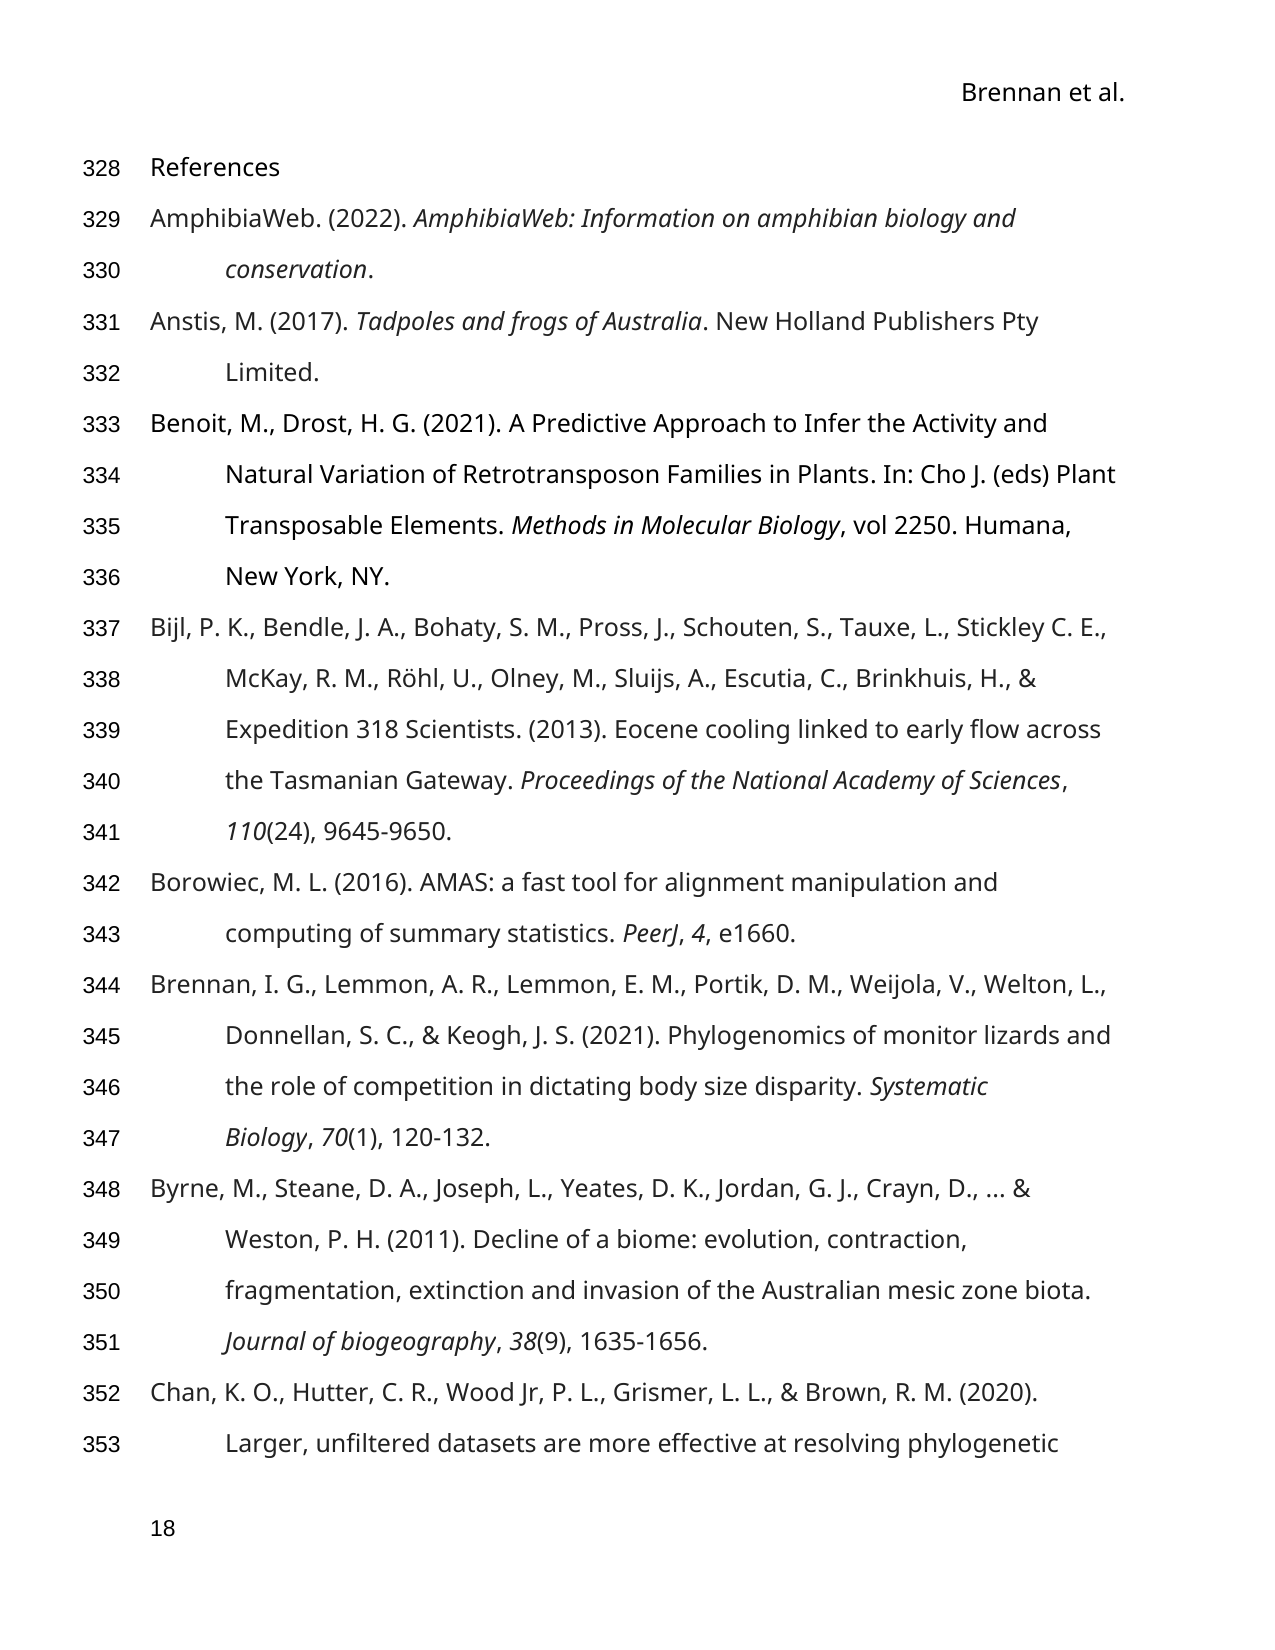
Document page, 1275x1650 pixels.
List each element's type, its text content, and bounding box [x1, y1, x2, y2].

text Brennan, I. G., Lemmon, A. R., Lemmon, E. M., Portik, D. M., Weijola, V., Welton, L., Donnellan, S. C., & Keogh, J. S. (2021). Phylogenomics of monitor lizards and the role of competition in dictating body size disparity. Systematic Biology, 70(1), 120-132. [150, 967, 1125, 1154]
text Bijl, P. K., Bendle, J. A., Bohaty, S. M., Pross, J., Schouten, S., Tauxe, L., Stickley C. E., McKay, R. M., Röhl, U., Olney, M., Sluijs, A., Escutia, C., Brinkhuis, H., & Expedition 318 Scientists. (2013). Eocene cooling linked to early flow across the Tasmanian Gateway. Proceedings of the National Academy of Sciences, 110(24), 9645-9650. [150, 609, 1125, 848]
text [150, 1375, 1125, 1460]
text AmphibiaWeb. (2022). AmphibiaWeb: Information on amphibian biology and conservation. [150, 201, 1125, 286]
text Byrne, M., Steane, D. A., Joseph, L., Yeates, D. K., Jordan, G. J., Crayn, D., ... & Weston, P. H. (2011). Decline of a biome: evolution, contraction, fragmentation, extinction and invasion of the Australian mesic zone biota. Journal of biogeography, 38(9), 1635-1656. [150, 1171, 1125, 1358]
text Borowiec, M. L. (2016). AMAS: a fast tool for alignment manipulation and computing of summary statistics. PeerJ, 4, e1660. [150, 864, 1125, 950]
text Anstis, M. (2017). Tadpoles and frogs of Australia. New Holland Publishers Pty Limited. [150, 303, 1125, 388]
text References [150, 150, 1125, 184]
text Benoit, M., Drost, H. G. (2021). A Predictive Approach to Infer the Activity and Natural Variation of Retrotransposon Families in Plants. In: Cho J. (eds) Plant Transposable Elements. Methods in Molecular Biology, vol 2250. Humana, New York, NY. [150, 405, 1125, 592]
